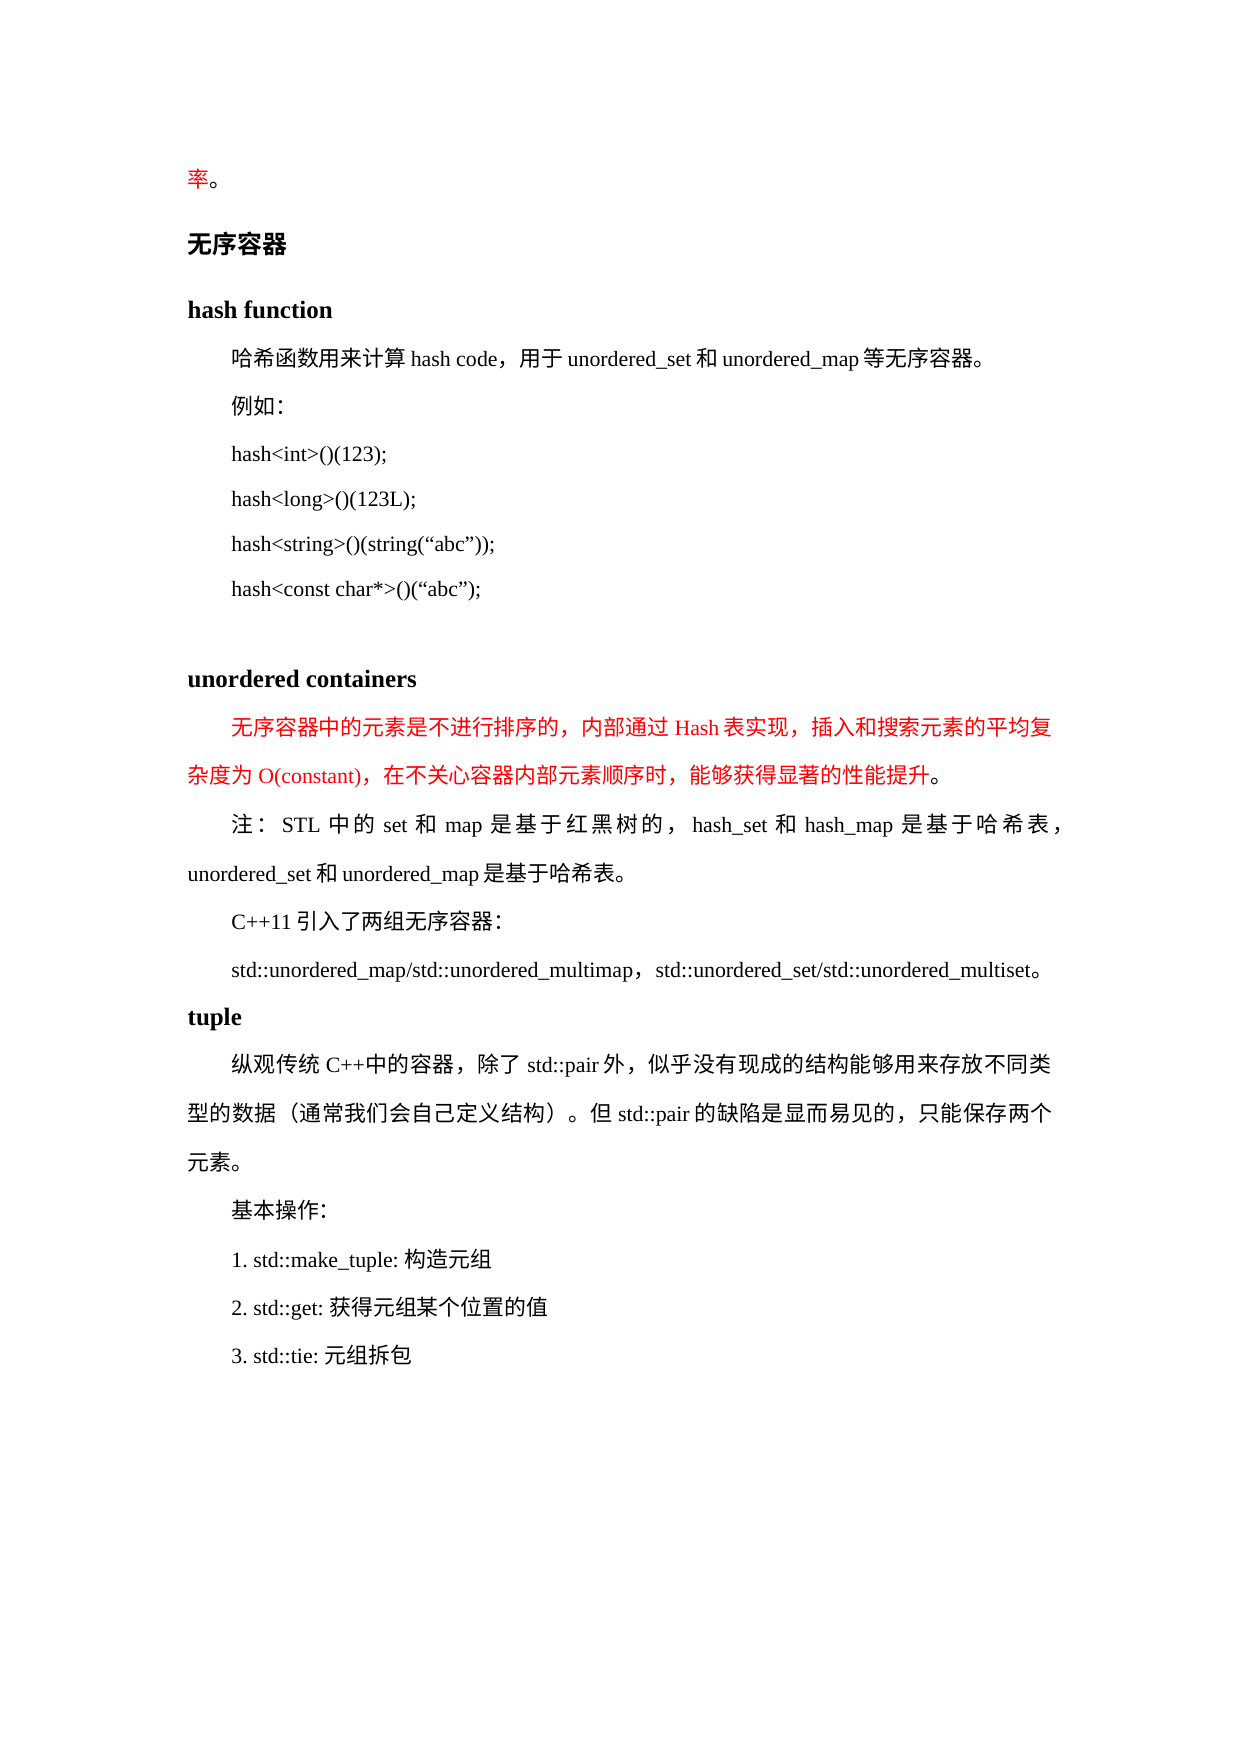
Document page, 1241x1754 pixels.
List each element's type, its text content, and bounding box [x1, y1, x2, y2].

text 注：STL中的set和map是基于红黑树的，hash_set和hash_map是基于哈希表，unordered_set和unordered_map是基于哈希表。 [187, 806, 1053, 888]
text hash<string>()(string(“abc”)); [187, 527, 1053, 560]
text 例如： [187, 389, 1053, 421]
text C++11引入了两组无序容器： [187, 903, 1053, 936]
text 1. std::make_tuple: 构造元组 [187, 1241, 1053, 1274]
text std::unordered_map/std::unordered_multimap，std::unordered_set/std::unordered_multiset。 [187, 952, 1053, 984]
subtitle hash function [187, 293, 1053, 326]
text hash<long>()(123L); [187, 482, 1053, 514]
subtitle unordered containers [187, 662, 1053, 695]
subtitle 无序容器 [187, 210, 1053, 275]
text 3. std::tie: 元组拆包 [187, 1338, 1053, 1370]
text 哈希函数用来计算hash code，用于unordered_set和unordered_map等无序容器。 [187, 340, 1053, 373]
text 无序容器中的元素是不进行排序的，内部通过Hash表实现，插入和搜索元素的平均复杂度为 O(constant)，在不关心容器内部元素顺序时，能够获得显著的性能提升。 [187, 709, 1053, 791]
text 2. std::get: 获得元组某个位置的值 [187, 1289, 1053, 1322]
text 基本操作： [187, 1193, 1053, 1225]
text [187, 162, 1053, 194]
text hash<int>()(123); [187, 437, 1053, 469]
subtitle tuple [187, 1000, 1053, 1033]
text 纵观传统C++中的容器，除了std::pair外，似乎没有现成的结构能够用来存放不同类型的数据（通常我们会自己定义结构）。但std::pair的缺陷是显而易见的，只能保存两个元素。 [187, 1047, 1053, 1177]
text hash<const char*>()(“abc”); [187, 572, 1053, 605]
